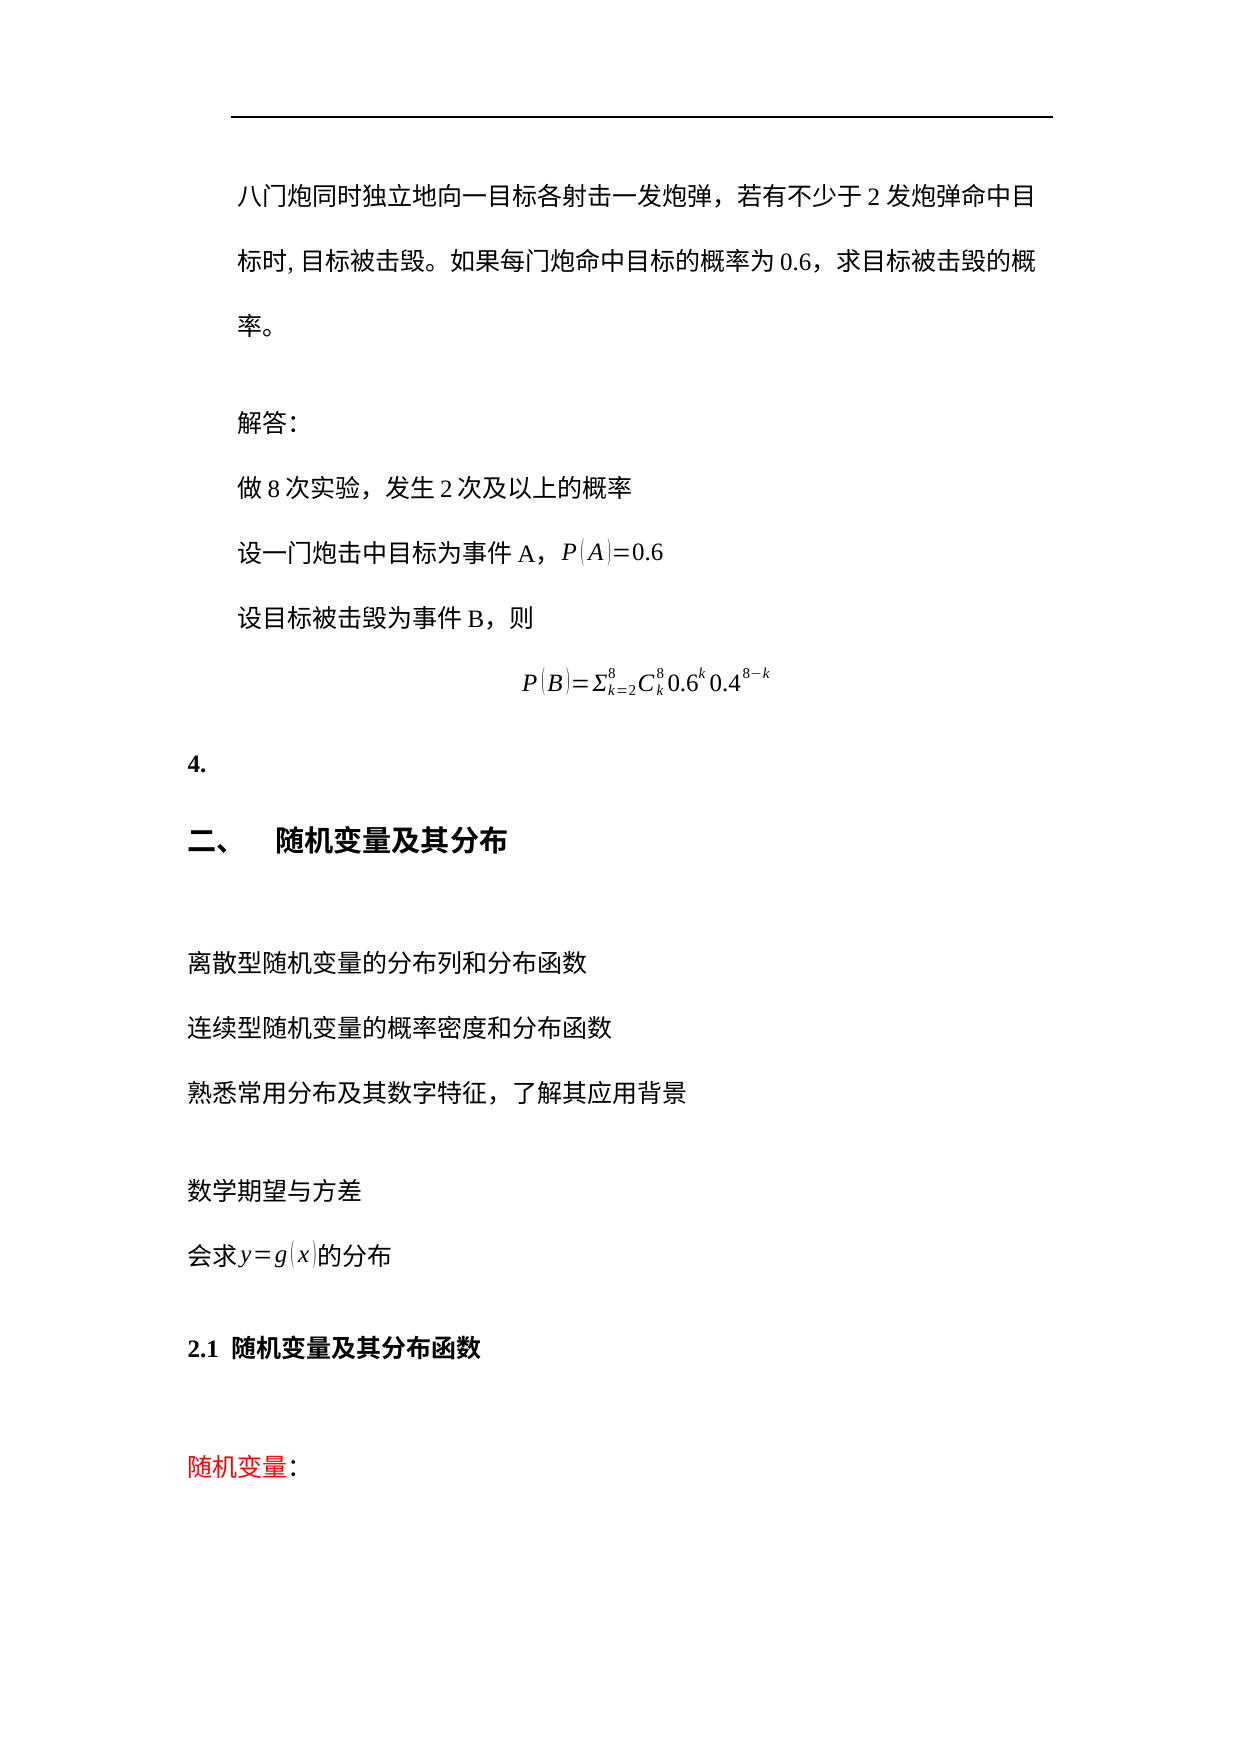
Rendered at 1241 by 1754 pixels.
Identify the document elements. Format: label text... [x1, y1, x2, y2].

subtitle 随机变量及其分布 [187, 807, 1053, 872]
text 设目标被击毁为事件B，则 [237, 584, 1053, 649]
text 数学期望与方差 [187, 1157, 1053, 1222]
text 连续型随机变量的概率密度和分布函数 [187, 994, 1053, 1059]
text 会求的分布 [187, 1222, 1053, 1287]
text 随机变量： [187, 1433, 1053, 1498]
text 设一门炮击中目标为事件A， [237, 519, 1053, 584]
text 熟悉常用分布及其数字特征，了解其应用背景 [187, 1059, 1053, 1124]
text 八门炮同时独立地向一目标各射击一发炮弹，若有不少于2 发炮弹命中目标时, 目标被击毁。如果每门炮命中目标的概率为0.6，求目标被击毁的概率。 [237, 162, 1053, 357]
text 离散型随机变量的分布列和分布函数 [187, 929, 1053, 994]
subtitle 随机变量及其分布函数 [187, 1314, 1053, 1379]
text 解答： [237, 389, 1053, 454]
text 做8次实验，发生2次及以上的概率 [237, 454, 1053, 519]
